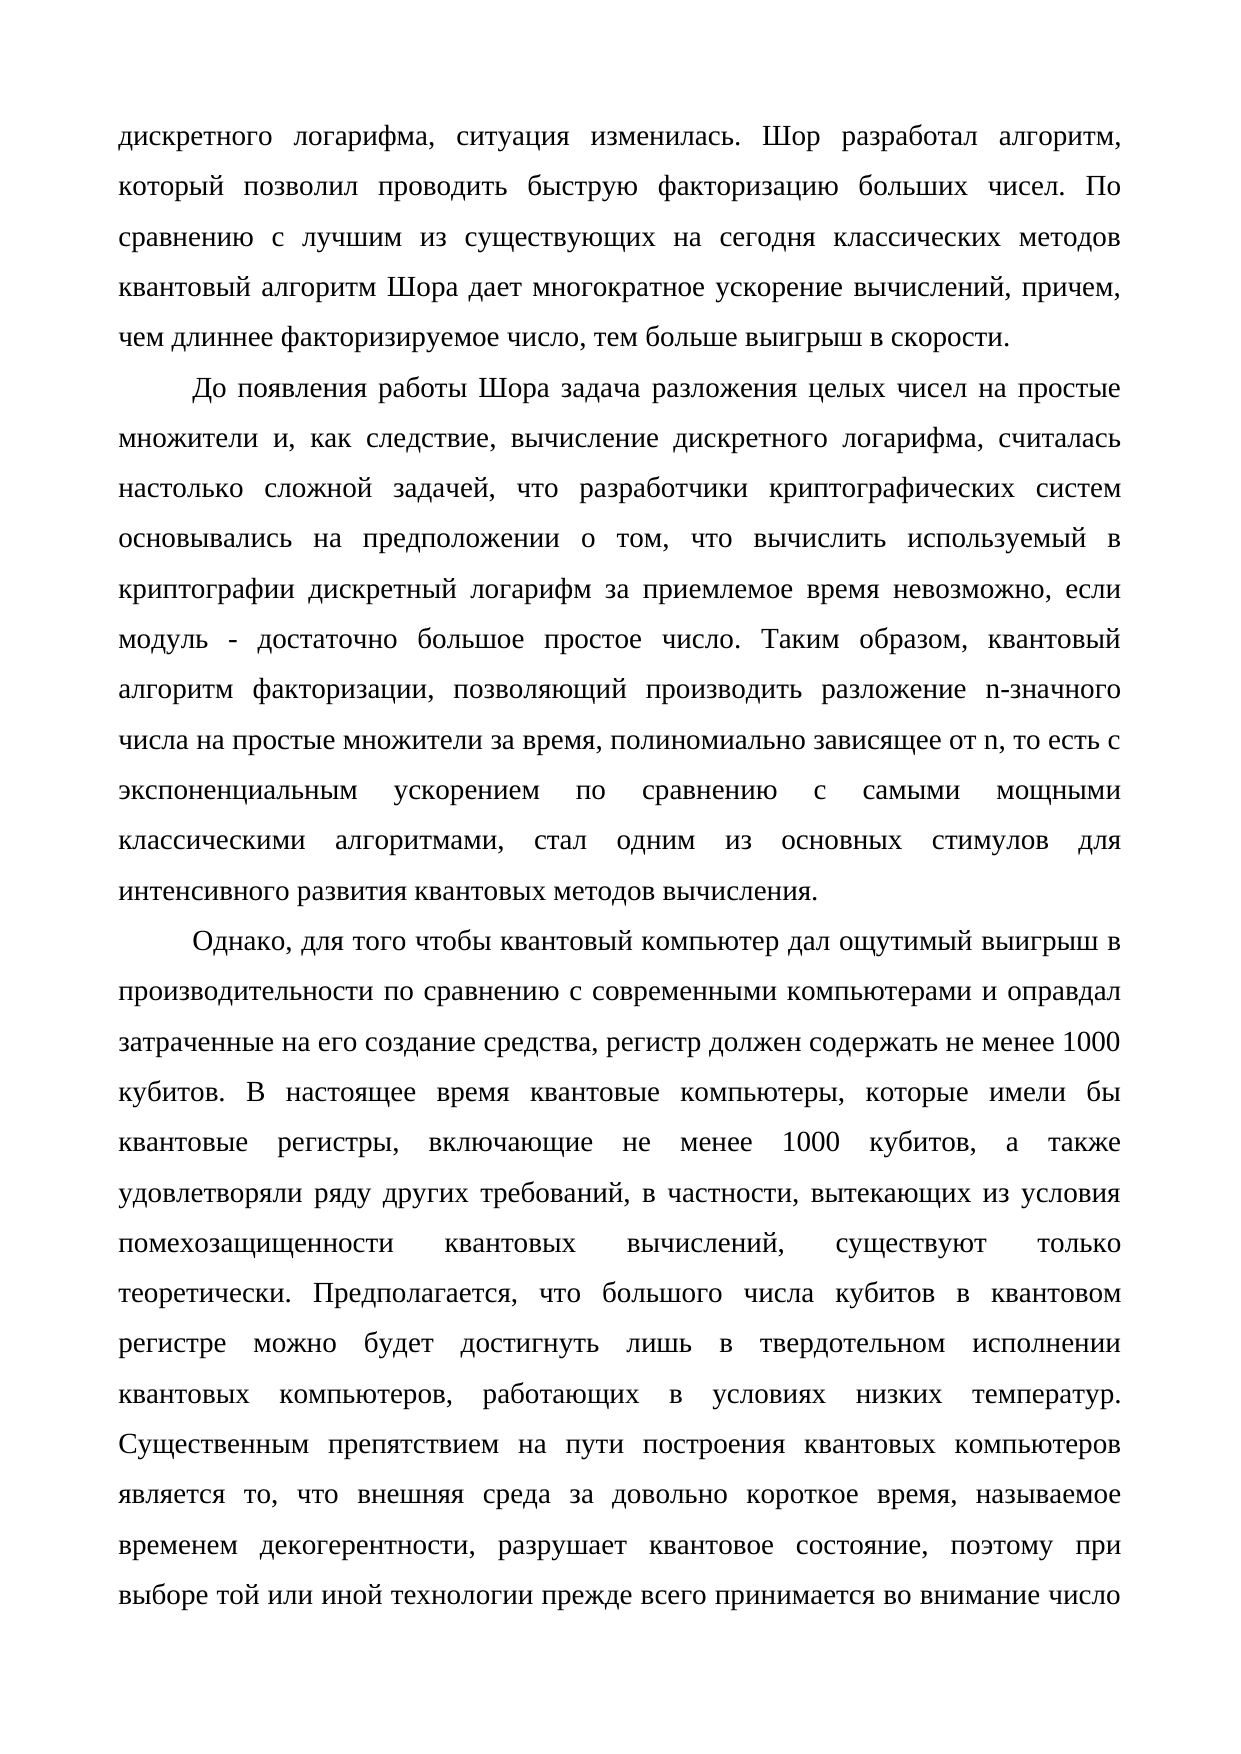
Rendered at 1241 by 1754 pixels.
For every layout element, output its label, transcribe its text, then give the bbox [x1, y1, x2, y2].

text До появления работы Шора задача разложения целых чисел на простые множители и, как следствие, вычисление дискретного логарифма, считалась настолько сложной задачей, что разработчики криптографических систем основывались на предположении о том, что вычислить используемый в криптографии дискретный логарифм за приемлемое время невозможно, если модуль - достаточно большое простое число. Таким образом, квантовый алгоритм факторизации, позволяющий производить разложение n-значного числа на простые множители за время, полиномиально зависящее от n, то есть с экспоненциальным ускорением по сравнению с самыми мощными классическими алгоритмами, стал одним из основных стимулов для интенсивного развития квантовых методов вычисления. [118, 370, 1122, 906]
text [118, 118, 1122, 353]
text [118, 923, 1122, 1611]
